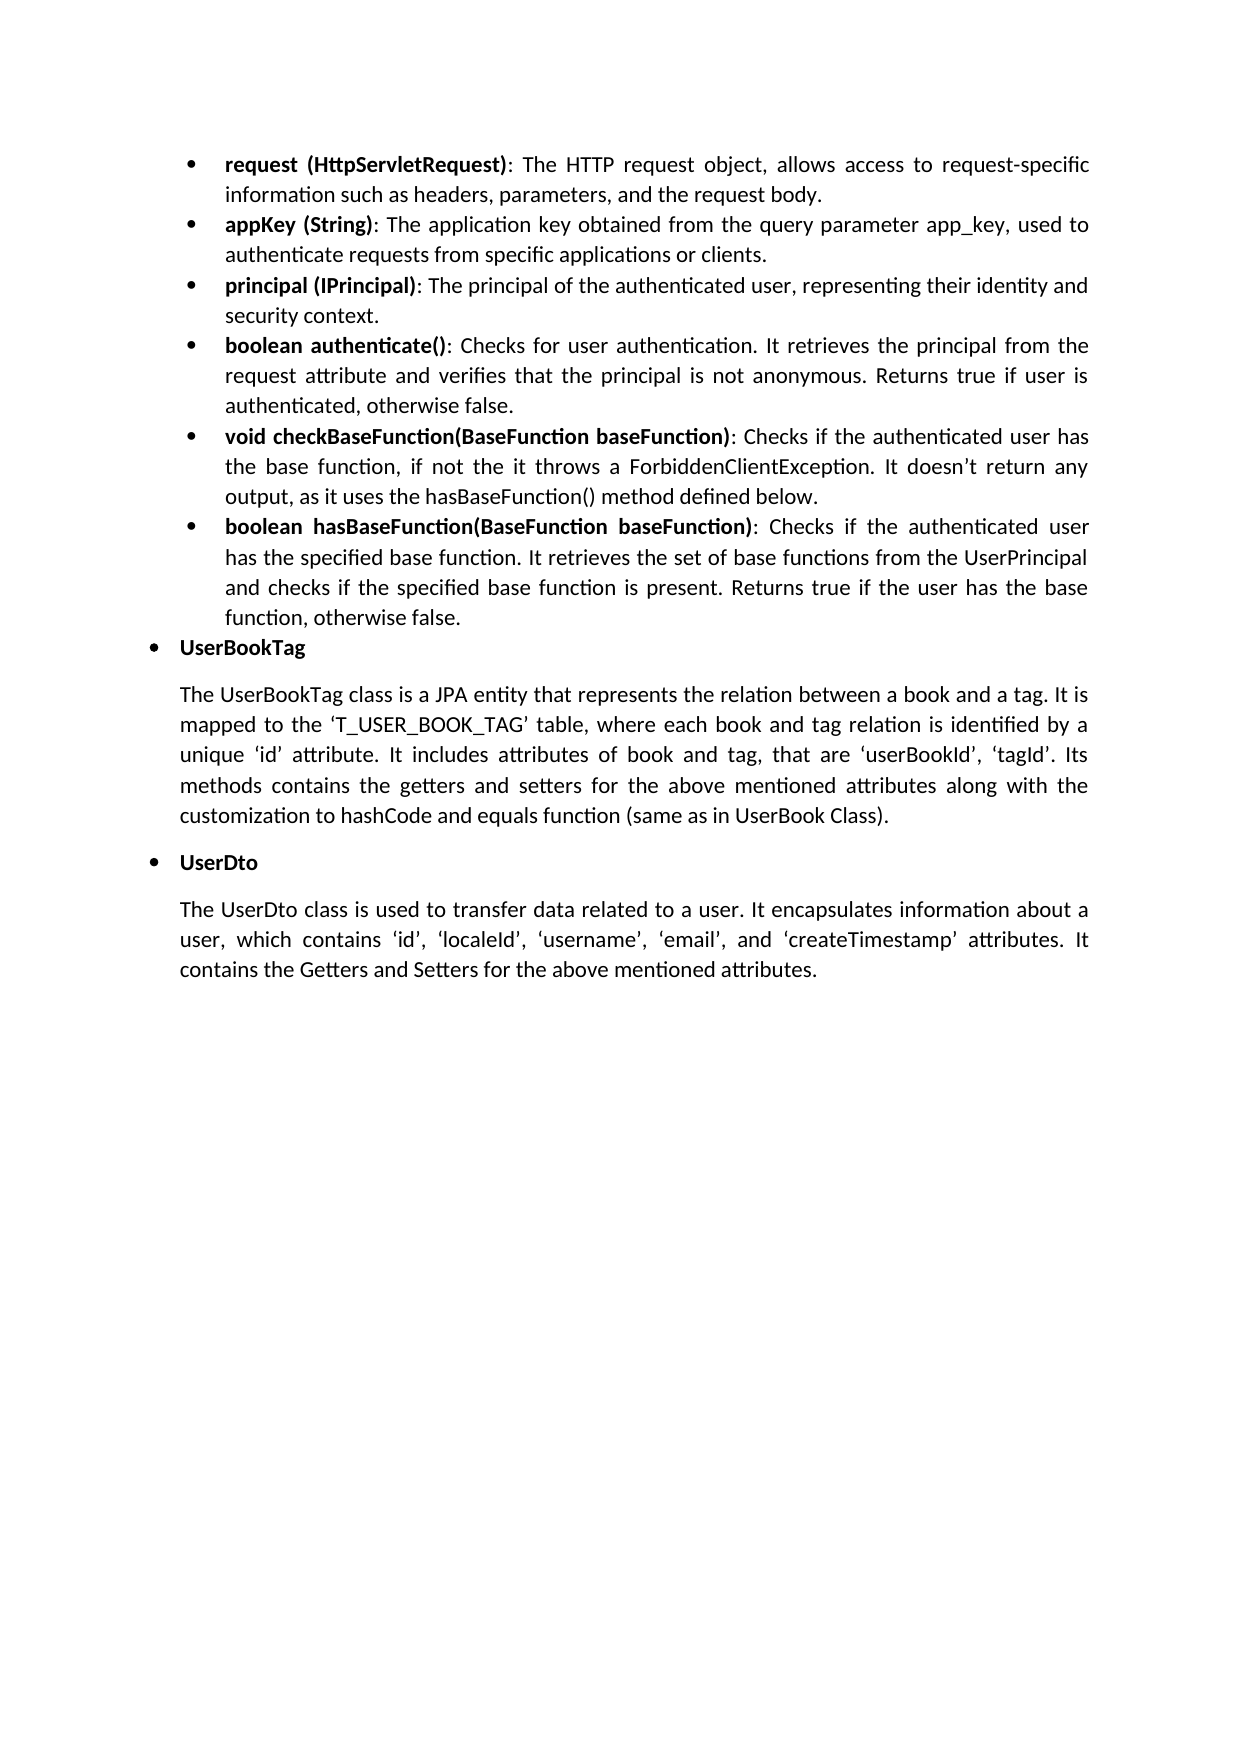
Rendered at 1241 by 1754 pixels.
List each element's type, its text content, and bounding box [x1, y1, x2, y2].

list The UserDto class is used to transfer data related to a user. It encapsulates information about a user, which contains ‘id’, ‘localeId’, ‘username’, ‘email’, and ‘createTimestamp’ attributes. It contains the Getters and Setters for the above mentioned attributes. [179, 895, 1090, 983]
list UserBookTag [150, 633, 1090, 661]
list boolean hasBaseFunction(BaseFunction baseFunction): Checks if the authenticated user has the specified base function. It retrieves the set of base functions from the UserPrincipal and checks if the specified base function is present. Returns true if the user has the base function, otherwise false. [187, 512, 1090, 631]
list appKey (String): The application key obtained from the query parameter app_key, used to authenticate requests from specific applications or clients. [187, 210, 1090, 269]
list boolean authenticate(): Checks for user authentication. It retrieves the principal from the request attribute and verifies that the principal is not anonymous. Returns true if user is authenticated, otherwise false. [187, 331, 1090, 420]
list request (HttpServletRequest): The HTTP request object, allows access to request-specific information such as headers, parameters, and the request body. [187, 150, 1090, 208]
list principal (IPrincipal): The principal of the authenticated user, representing their identity and security context. [187, 271, 1090, 329]
list UserDto [150, 848, 1090, 876]
list The UserBookTag class is a JPA entity that represents the relation between a book and a tag. It is mapped to the ‘T_USER_BOOK_TAG’ table, where each book and tag relation is identified by a unique ‘id’ attribute. It includes attributes of book and tag, that are ‘userBookId’, ‘tagId’. Its methods contains the getters and setters for the above mentioned attributes along with the customization to hashCode and equals function (same as in UserBook Class). [179, 680, 1090, 829]
list void checkBaseFunction(BaseFunction baseFunction): Checks if the authenticated user has the base function, if not the it throws a ForbiddenClientException. It doesn’t return any output, as it uses the hasBaseFunction() method defined below. [187, 422, 1090, 510]
